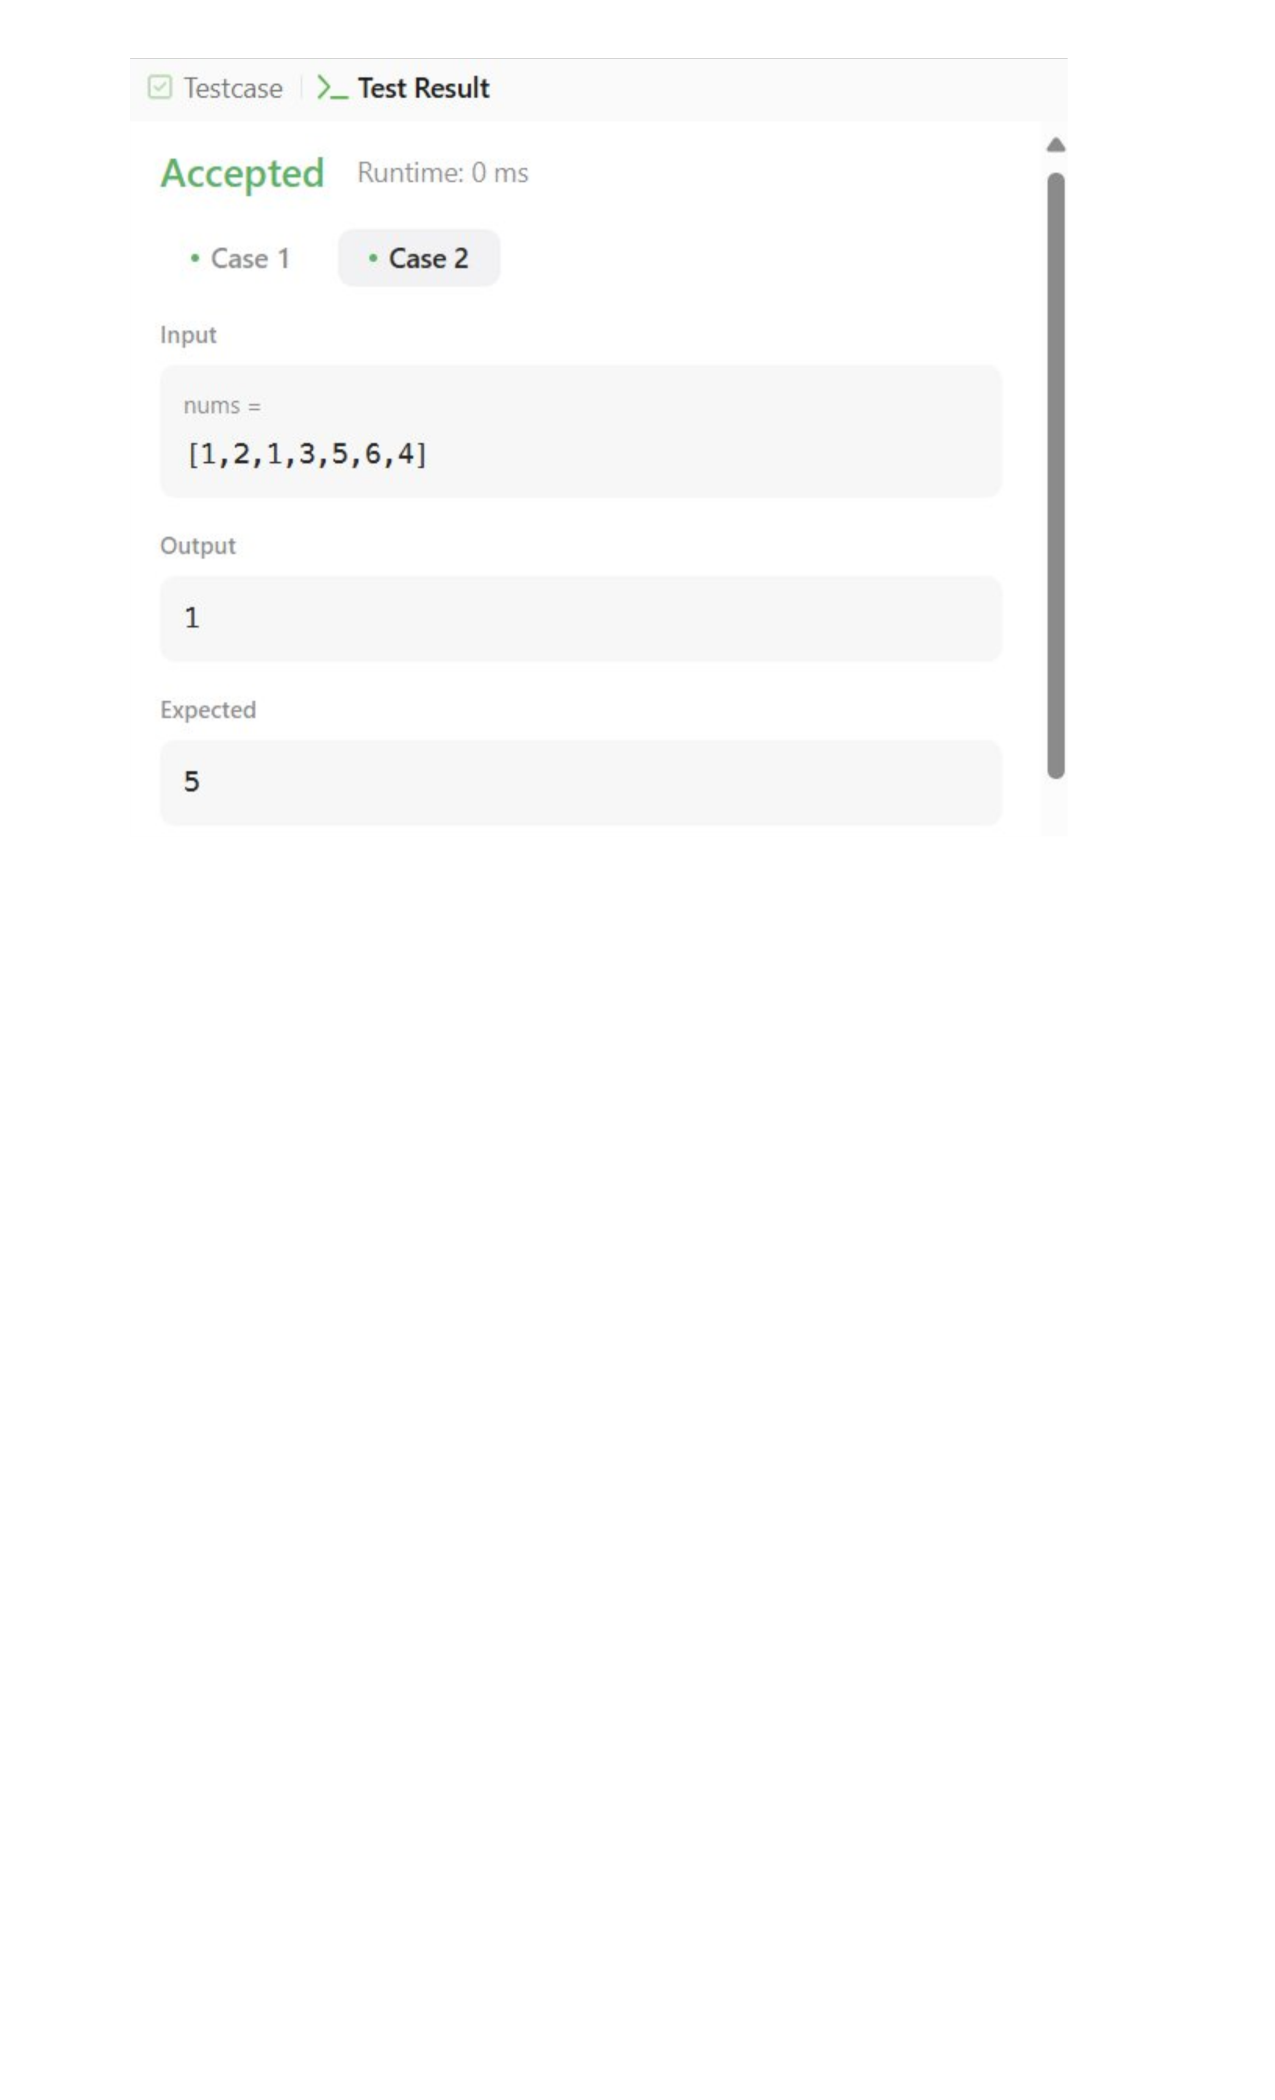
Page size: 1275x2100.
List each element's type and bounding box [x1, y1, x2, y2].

picture [129, 58, 1068, 837]
